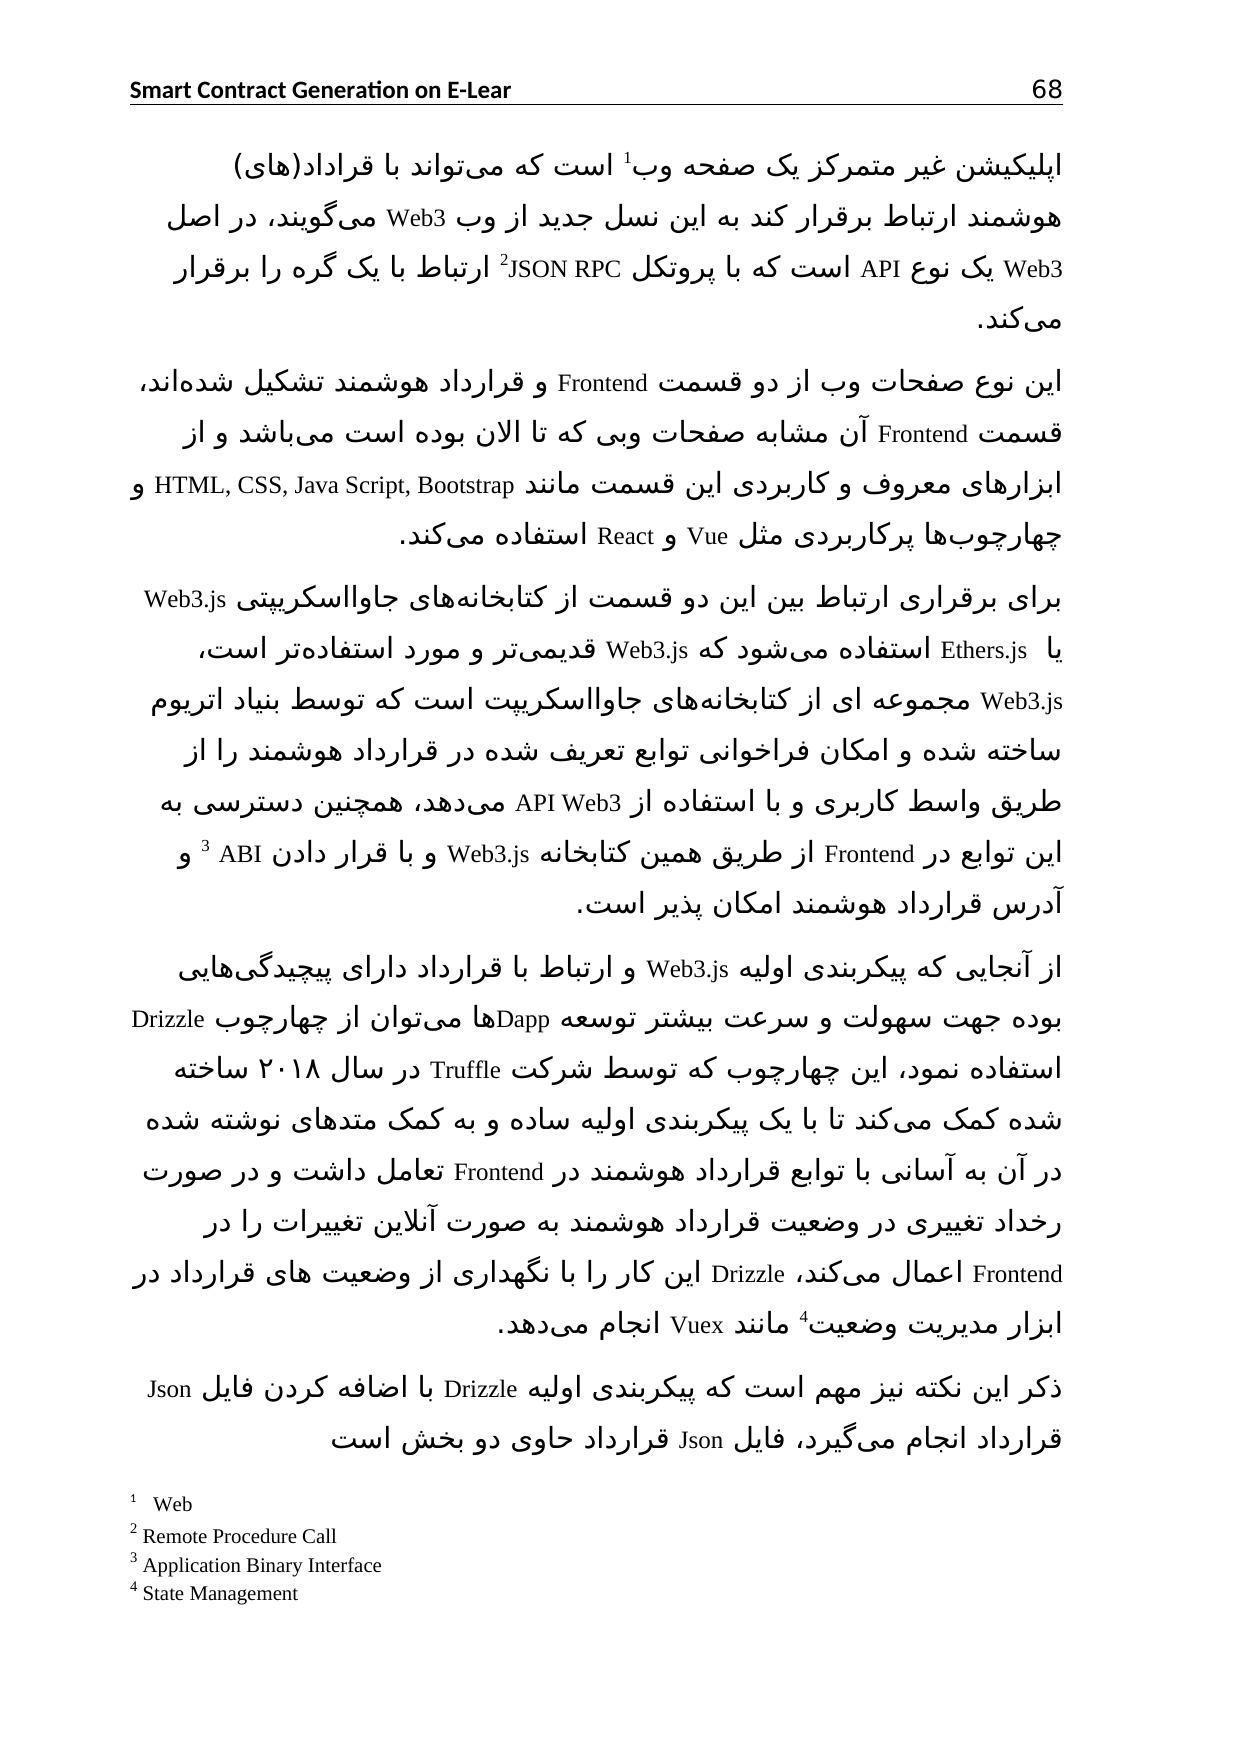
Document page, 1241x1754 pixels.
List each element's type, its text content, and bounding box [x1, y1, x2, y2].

text برای برقراری ارتباط بین این دو قسمت از کتابخانه‌های جاوااسکریپتی Web3.js یا Ethers.js استفاده می‌شود که Web3.js قدیمی‌تر و مورد استفاده‌تر است، Web3.js مجموعه ای از کتابخانه‌های جاوااسکریپت است که توسط بنیاد اتریوم ساخته شده و امکان فراخوانی توابع تعریف شده در قرارداد هوشمند را از طریق واسط کاربری و با استفاده از API Web3 می‌دهد، همچنین دسترسی به این توابع در Frontend از طریق همین کتابخانه Web3.js و با قرار دادن ABI و آدرس قرارداد هوشمند امکان پذیر است. [130, 581, 1063, 920]
text ذکر این نکته نیز مهم است که پیکربندی اولیه Drizzle با اضافه کردن فایل Json قرارداد انجام می‌گیرد، فایل Json قرارداد حاوی دو بخش است [130, 1370, 1063, 1455]
text از آنجایی که پیکربندی اولیه Web3.js و ارتباط با قرارداد دارای پیچیدگی‌هایی بوده جهت سهولت و سرعت بیشتر توسعه Dappها می‌توان از چهارچوب Drizzle استفاده نمود، این چهارچوب که توسط شرکت Truffle در سال ۲۰۱۸ ساخته شده کمک می‌کند تا با یک پیکربندی اولیه ساده و به کمک متد‌های نوشته شده در آن به آسانی با توابع قرارداد هوشمند در Frontend تعامل داشت و در صورت رخداد تغییری در وضعیت قرارداد هوشمند به صورت آنلاین تغییرات را در Frontend اعمال می‌کند، Drizzle این کار را با نگهداری از وضعیت های قرارداد در ابزار مدیریت وضعیت مانند Vuex انجام می‌دهد. [130, 950, 1063, 1341]
text این نوع صفحات وب از دو قسمت Frontend و قرارداد هوشمند تشکیل شده‌اند، قسمت Frontend آن مشابه صفحات وبی که تا الان بوده است می‌‌باشد و از ابزارهای معروف و کاربردی این قسمت مانند HTML, CSS, Java Script, Bootstrap و چهارچوب‌ها پرکاربردی مثل Vue و React استفاده می‌کند. [130, 364, 1063, 551]
text اپلیکیشن غیر متمرکز یک صفحه وب است که می‌تواند با قراداد‌(های) هوشمند ارتباط برقرار کند به این نسل جدید از وب Web3 می‌گویند، در اصل Web3 یک نوع API است که با پروتکل JSON RPC ارتباط با یک گره را برقرار می‌کند. [130, 148, 1063, 335]
